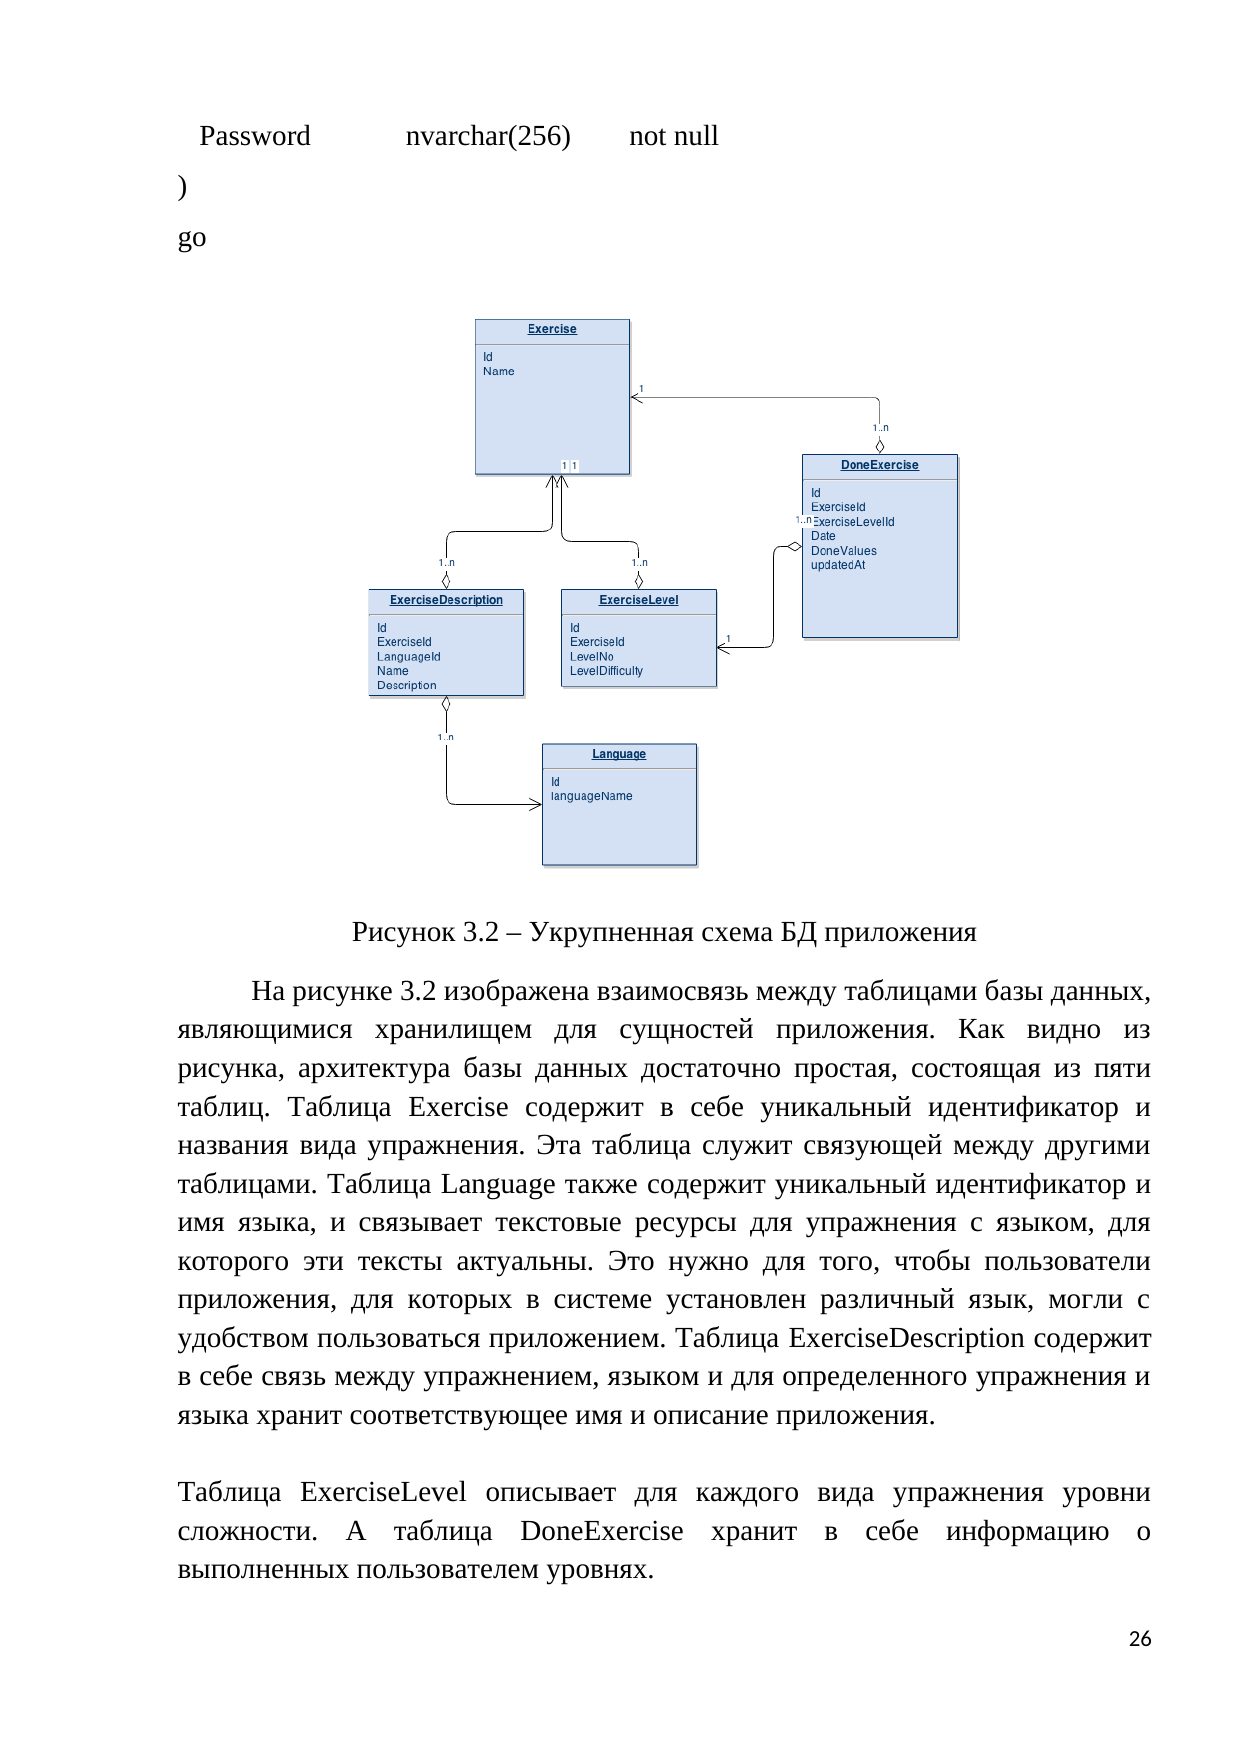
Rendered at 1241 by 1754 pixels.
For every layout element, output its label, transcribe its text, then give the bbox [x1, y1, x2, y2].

text Таблица ExerciseLevel описывает для каждого вида упражнения уровни сложности. А таблица DoneExercise хранит в себе информацию о выполненных пользователем уровнях. [177, 1474, 1152, 1585]
picture [368, 319, 960, 871]
text Password nvarchar(256) not null [177, 118, 1152, 152]
text ) [177, 168, 1152, 202]
text go [177, 219, 1152, 252]
text На рисунке 3.2 изображена взаимосвязь между таблицами базы данных, являющимися хранилищем для сущностей приложения. Как видно из рисунка, архитектура базы данных достаточно простая, состоящая из пяти таблиц. Таблица Exercise содержит в себе уникальный идентификатор и названия вида упражнения. Эта таблица служит связующей между другими таблицами. Таблица Language также содержит уникальный идентификатор и имя языка, и связывает текстовые ресурсы для упражнения с языком, для которого эти тексты актуальны. Это нужно для того, чтобы пользователи приложения, для которых в системе установлен различный язык, могли с удобством пользоваться приложением. Таблица ExerciseDescription содержит в себе связь между упражнением, языком и для определенного упражнения и языка хранит соответствующее имя и описание приложения. [177, 973, 1152, 1431]
text Рисунок 3.2 – Укрупненная схема БД приложения [177, 914, 1152, 947]
